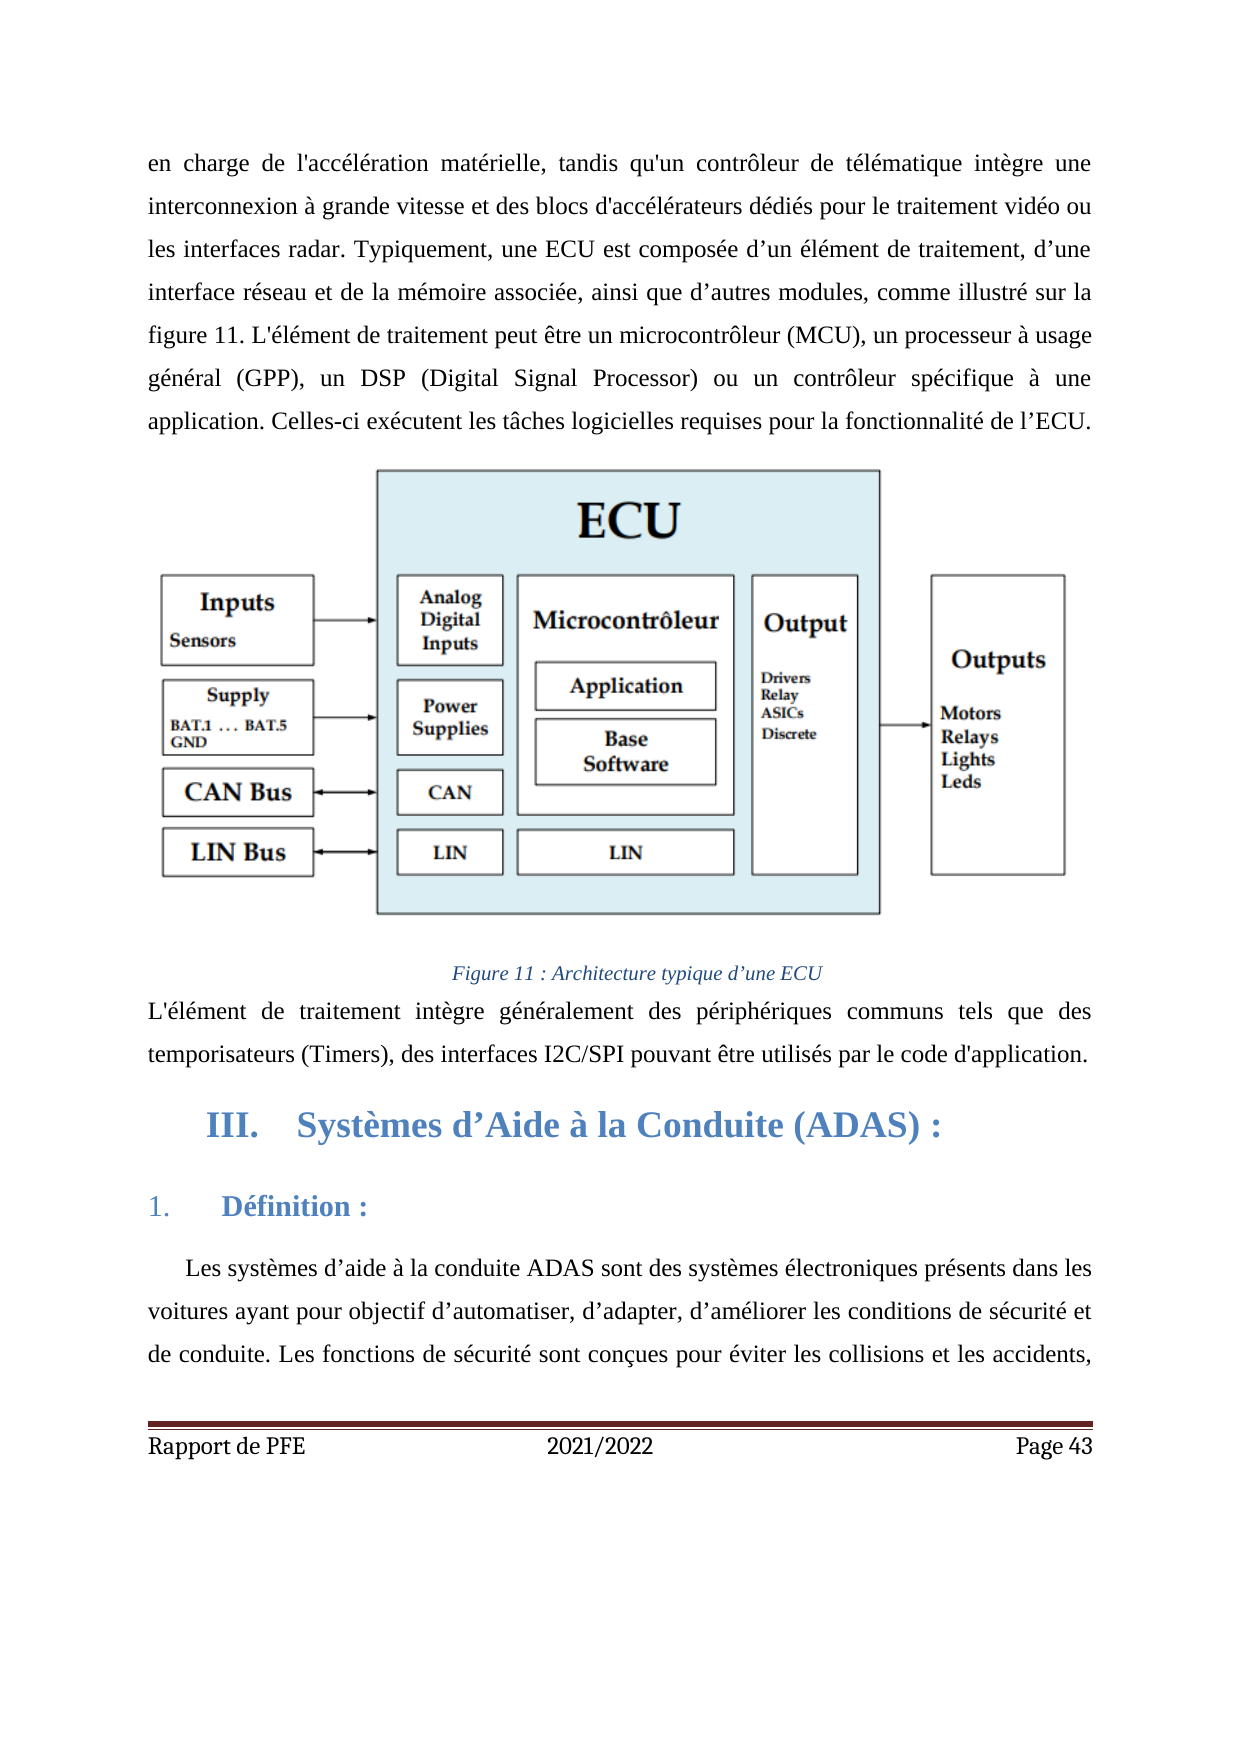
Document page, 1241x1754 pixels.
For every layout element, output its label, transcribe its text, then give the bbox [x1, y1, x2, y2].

picture [132, 447, 1099, 923]
subtitle Définition : [148, 1188, 1093, 1223]
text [148, 1253, 1093, 1368]
subtitle Systèmes d’Aide à la Conduite (ADAS) : [259, 1103, 1093, 1146]
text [148, 148, 1093, 447]
